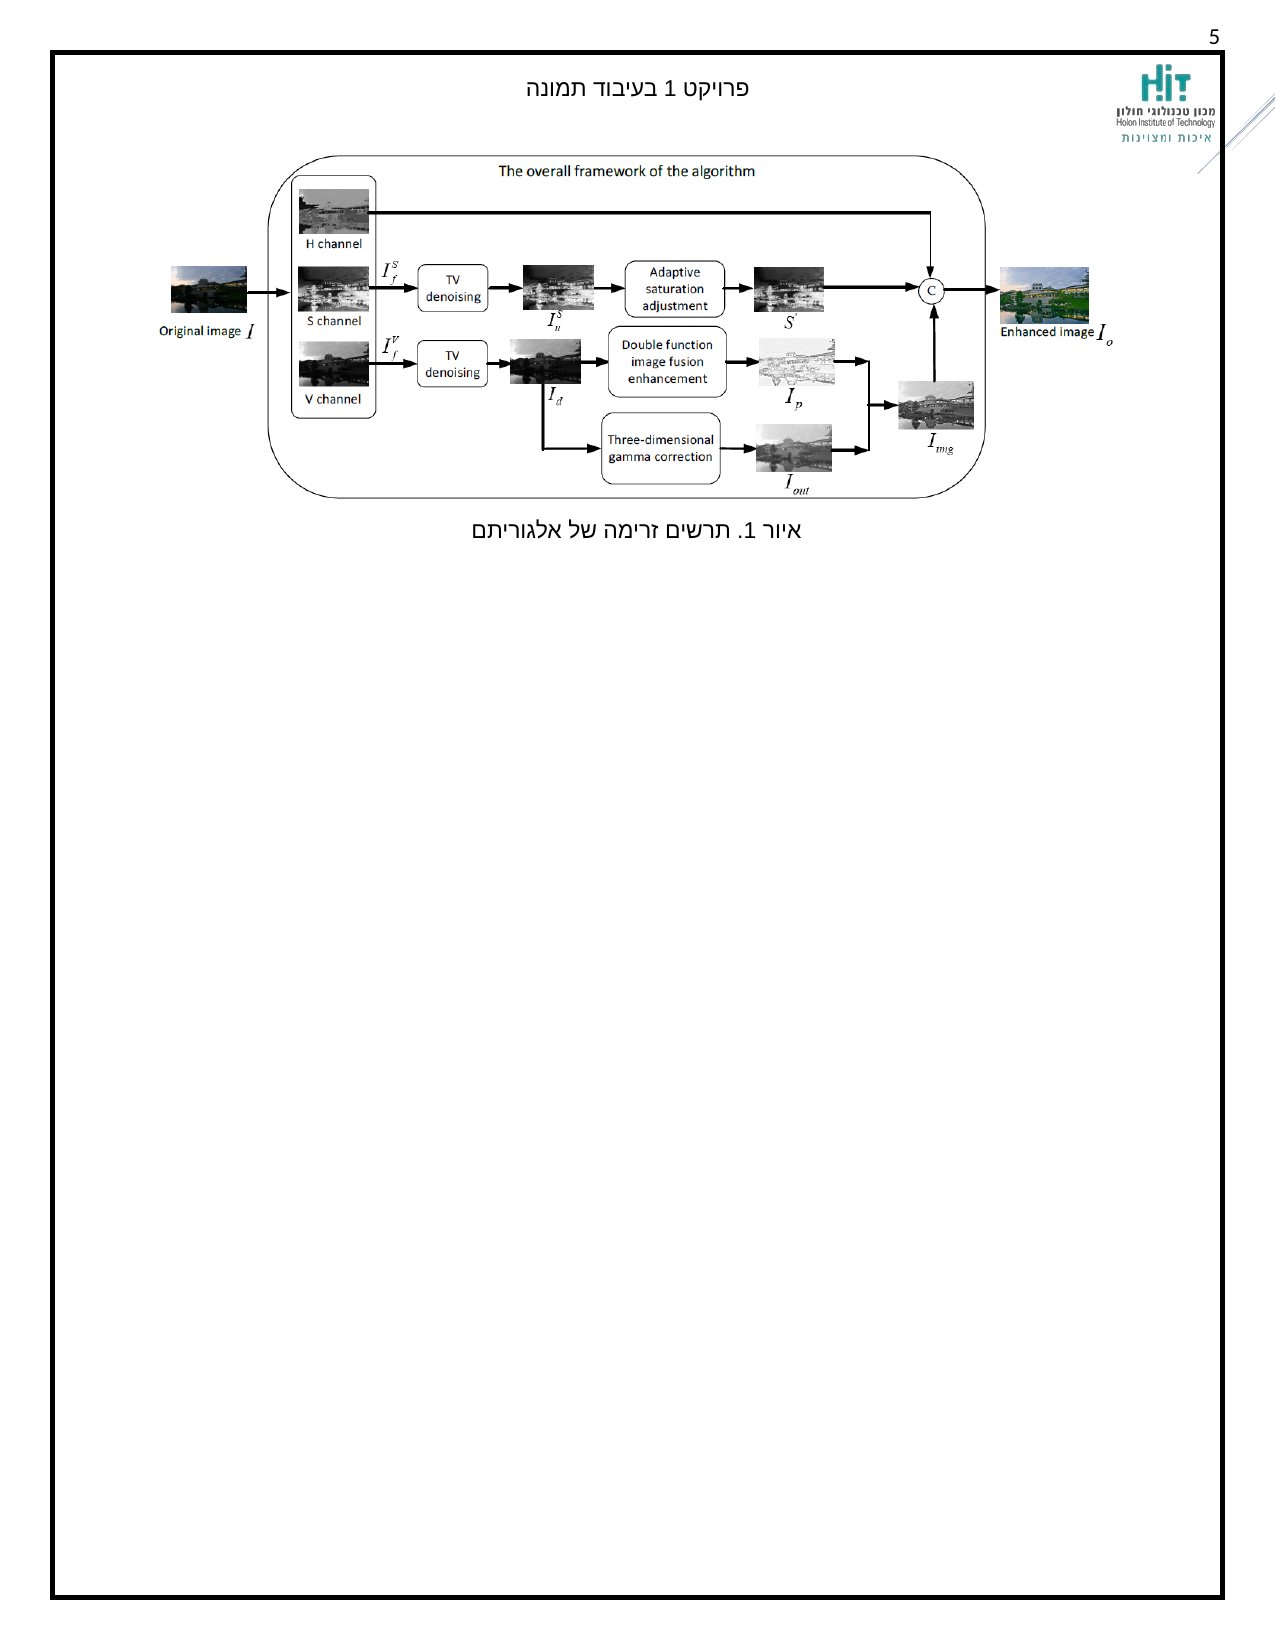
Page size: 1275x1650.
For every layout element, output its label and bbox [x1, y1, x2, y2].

picture [153, 150, 1125, 501]
picture [1111, 55, 1220, 148]
